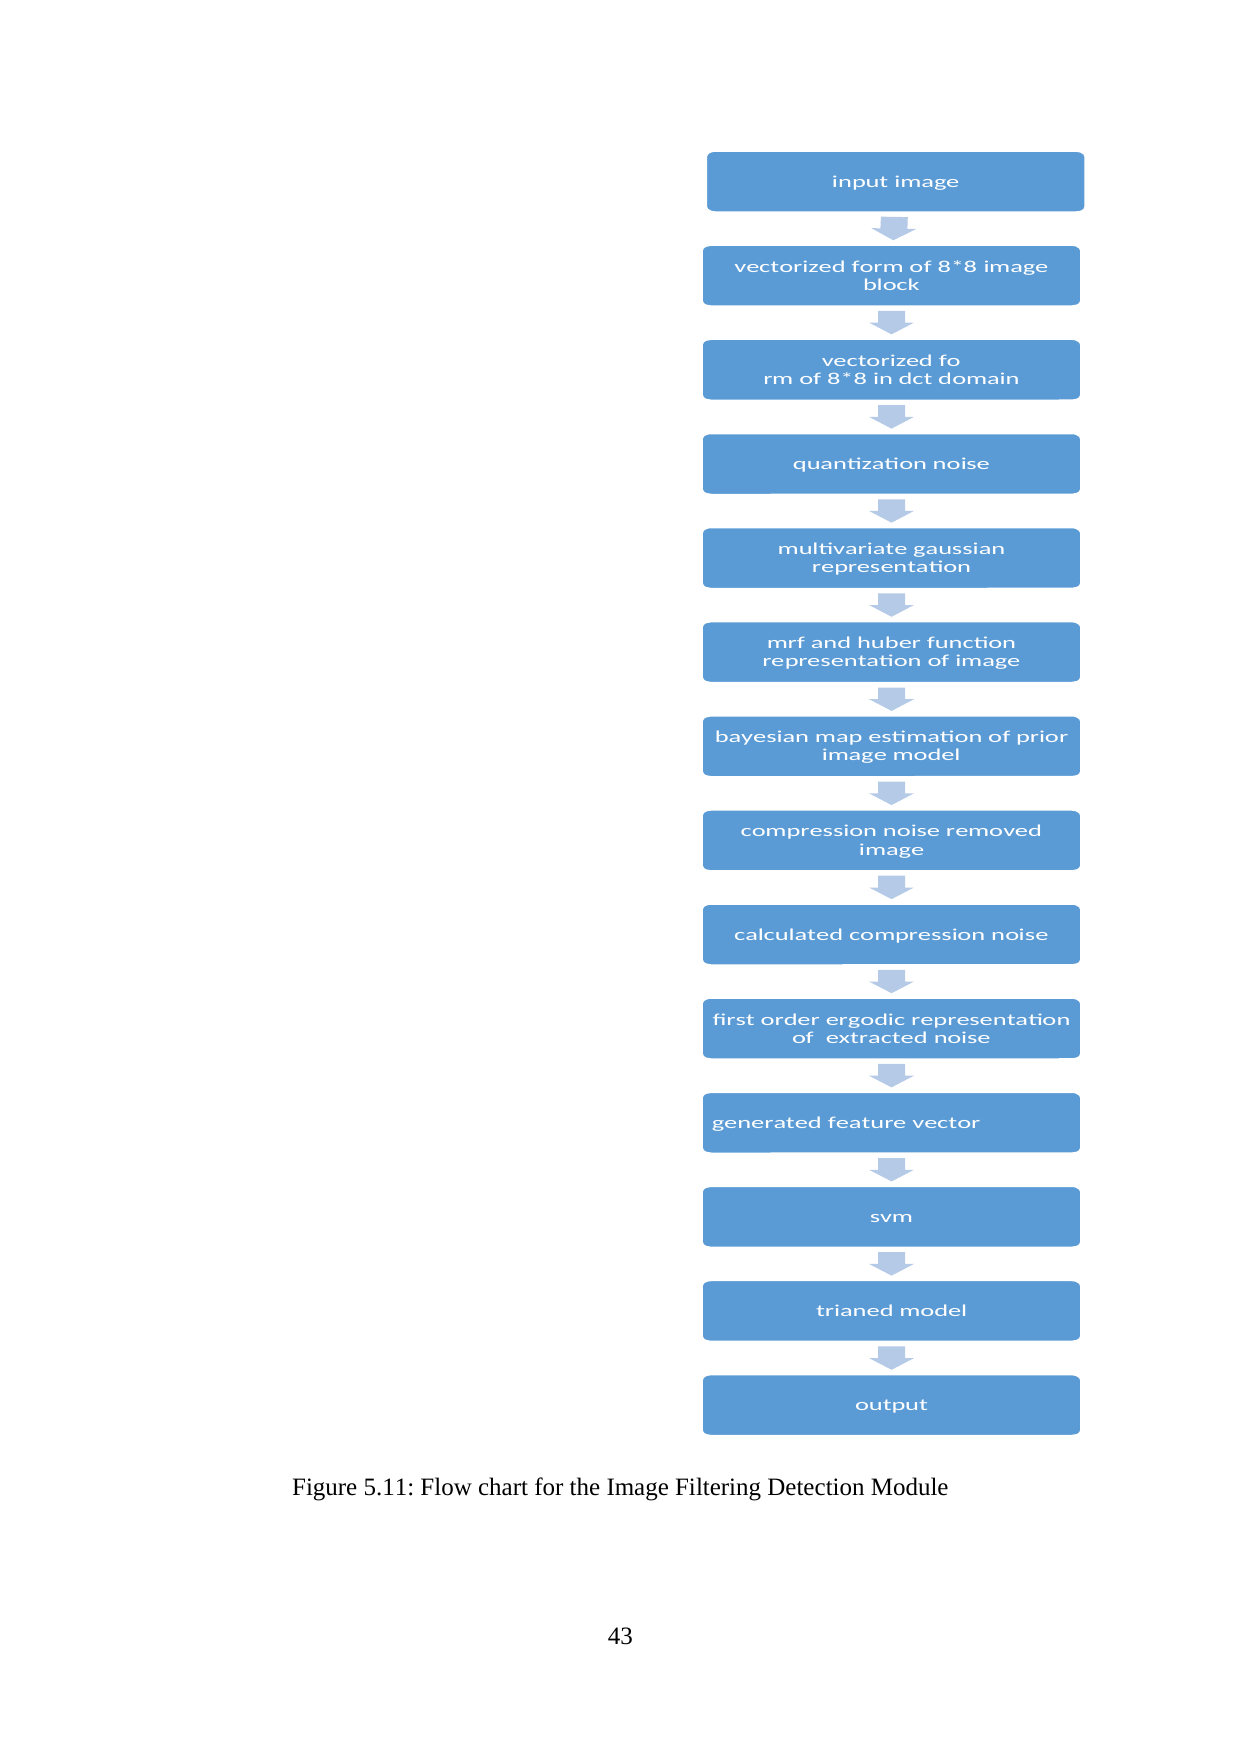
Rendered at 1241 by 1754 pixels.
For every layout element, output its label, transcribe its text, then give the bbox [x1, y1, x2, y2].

text Figure 5.11: Flow chart for the Image Filtering Detection Module [150, 1472, 1090, 1501]
